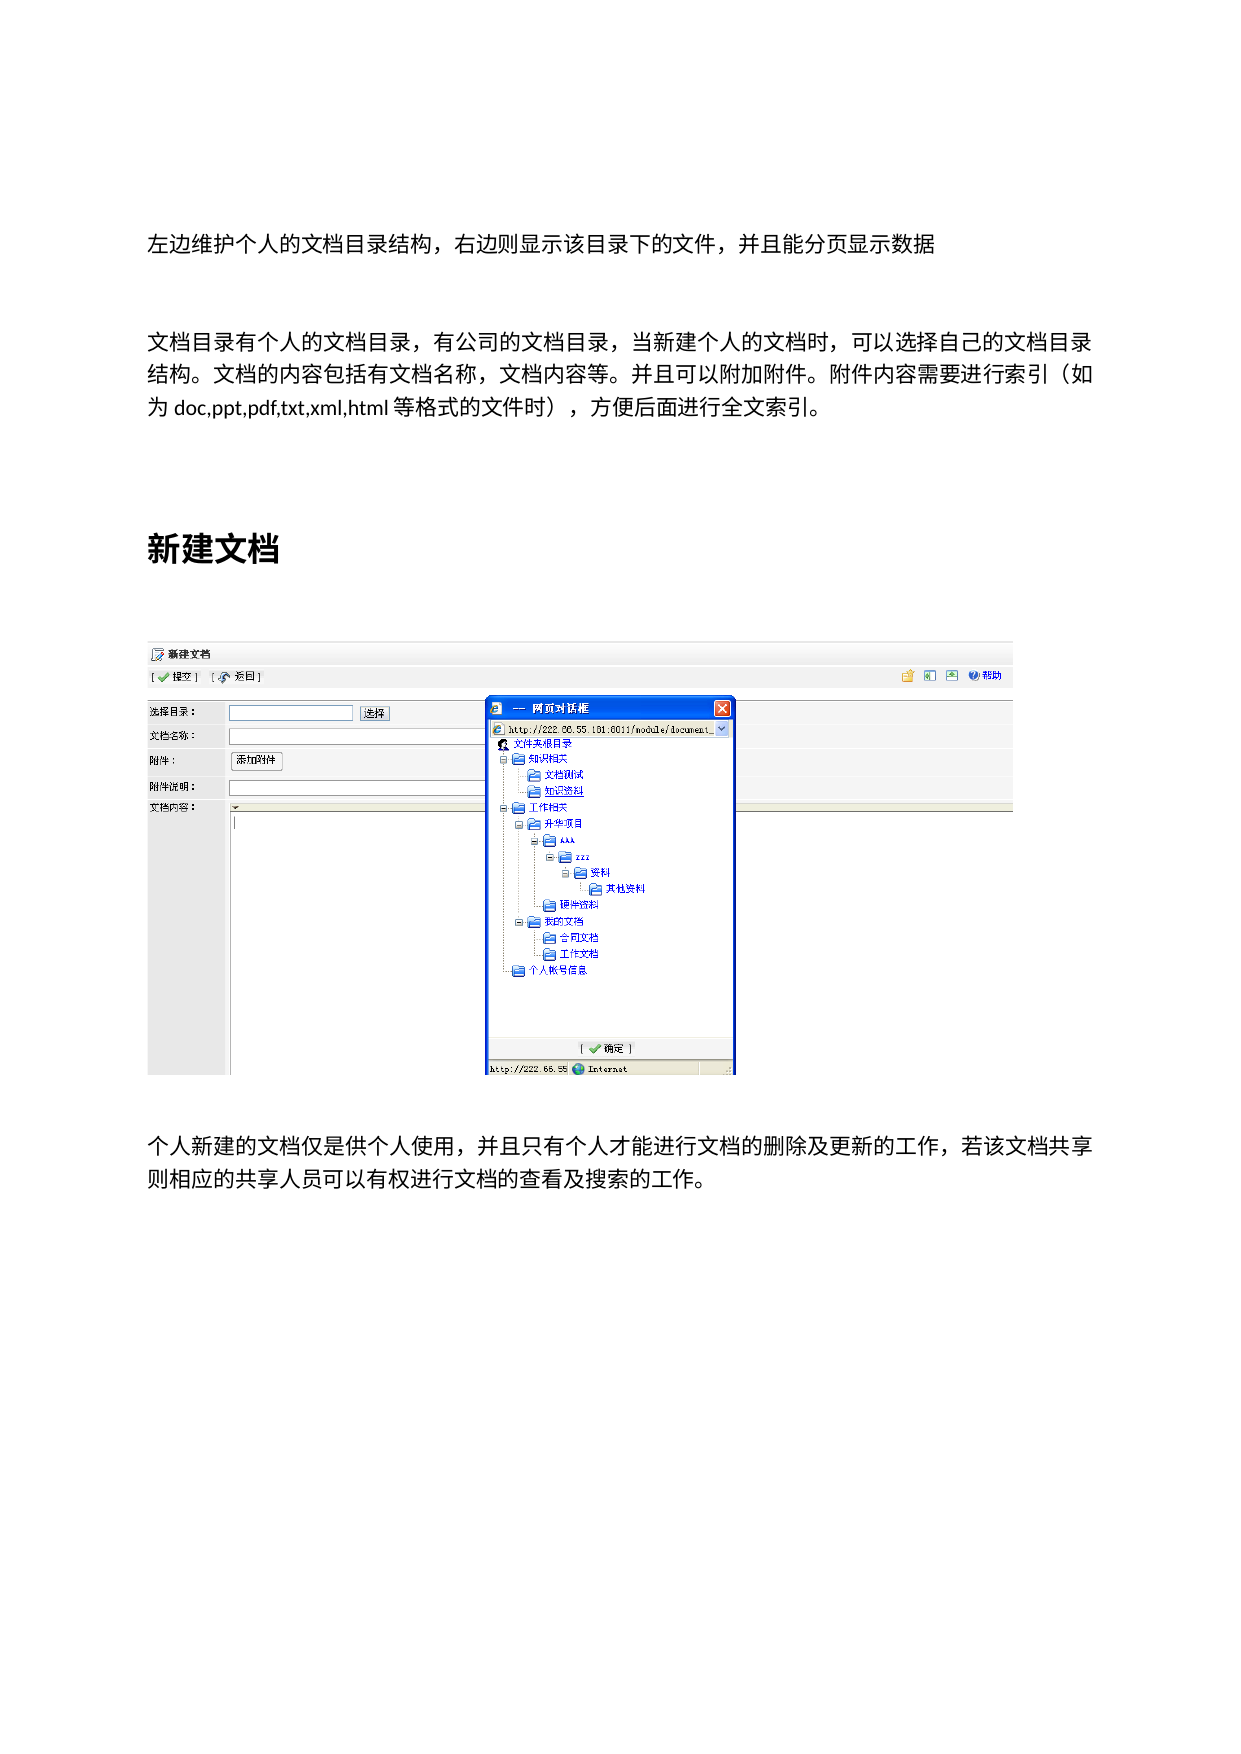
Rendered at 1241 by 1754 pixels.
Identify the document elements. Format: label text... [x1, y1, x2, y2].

subtitle 新建文档 [148, 514, 1093, 579]
text 文档目录有个人的文档目录，有公司的文档目录，当新建个人的文档时，可以选择自己的文档目录结构。文档的内容包括有文档名称，文档内容等。并且可以附加附件。附件内容需要进行索引（如为doc,ppt,pdf,txt,xml,html等格式的文件时），方便后面进行全文索引。 [148, 324, 1093, 422]
picture [147, 641, 1013, 1075]
text 左边维护个人的文档目录结构，右边则显示该目录下的文件，并且能分页显示数据 [148, 227, 1093, 259]
text 个人新建的文档仅是供个人使用，并且只有个人才能进行文档的删除及更新的工作，若该文档共享，则相应的共享人员可以有权进行文档的查看及搜索的工作。 [148, 1129, 1093, 1194]
